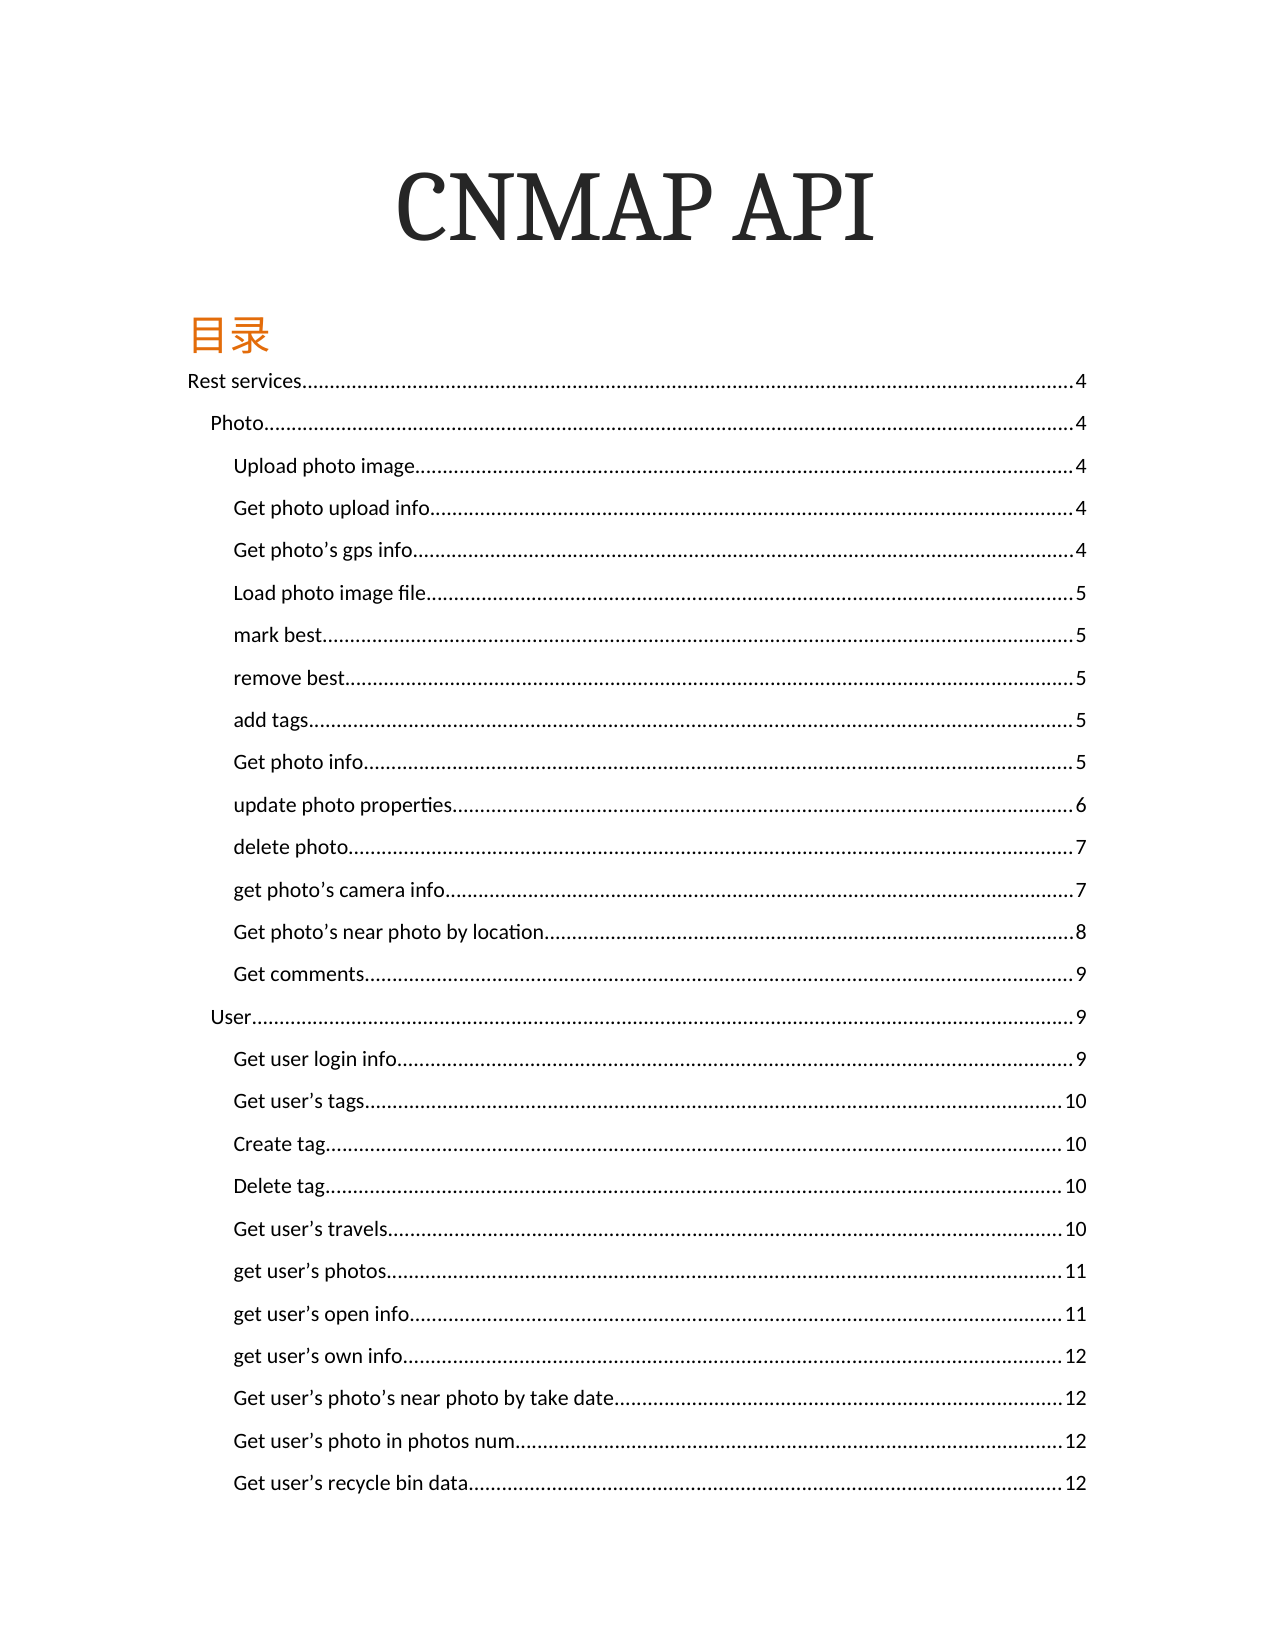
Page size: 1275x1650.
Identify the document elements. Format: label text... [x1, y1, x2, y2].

title CNMAP API [187, 150, 1087, 265]
